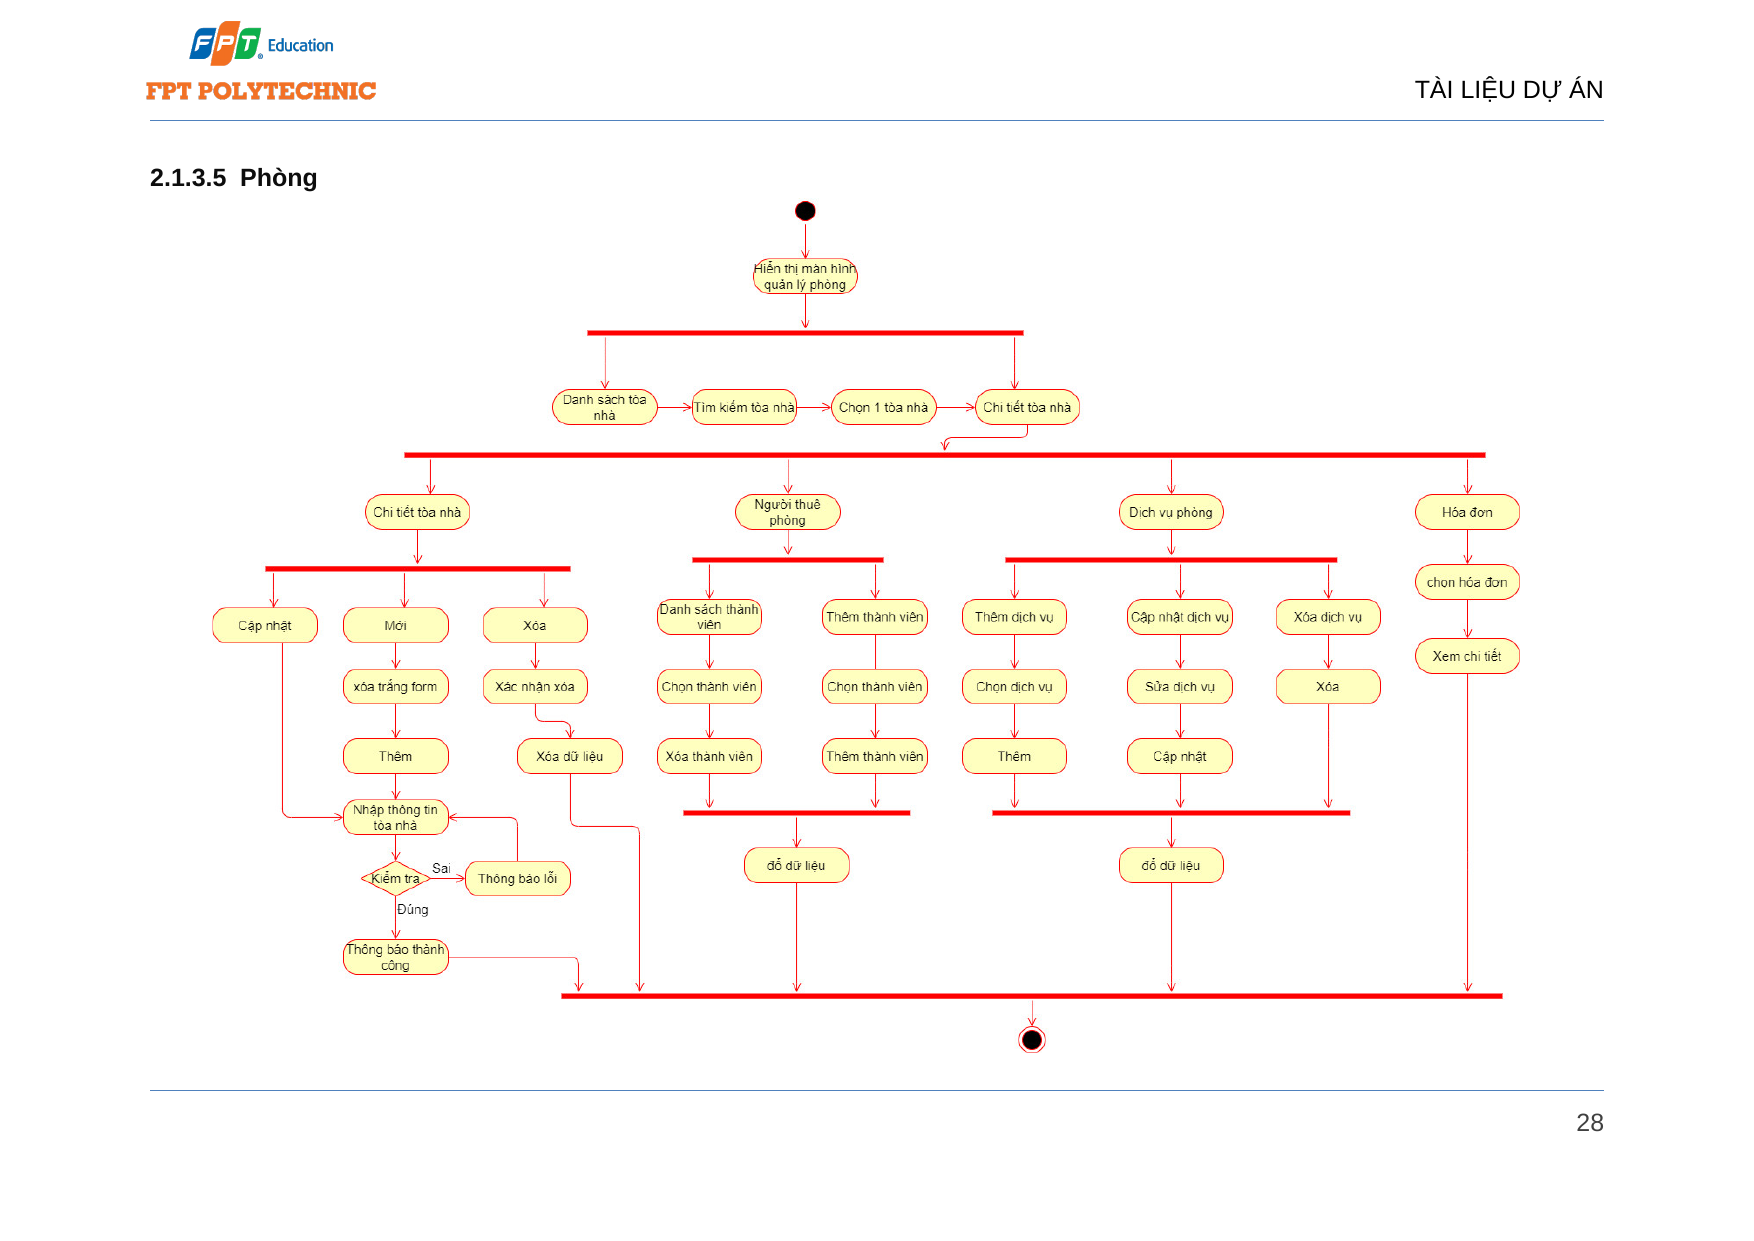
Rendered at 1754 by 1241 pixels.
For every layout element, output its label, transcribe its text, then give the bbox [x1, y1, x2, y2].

picture [138, 13, 384, 107]
picture [212, 198, 1520, 1053]
subtitle Phòng [150, 163, 1604, 191]
